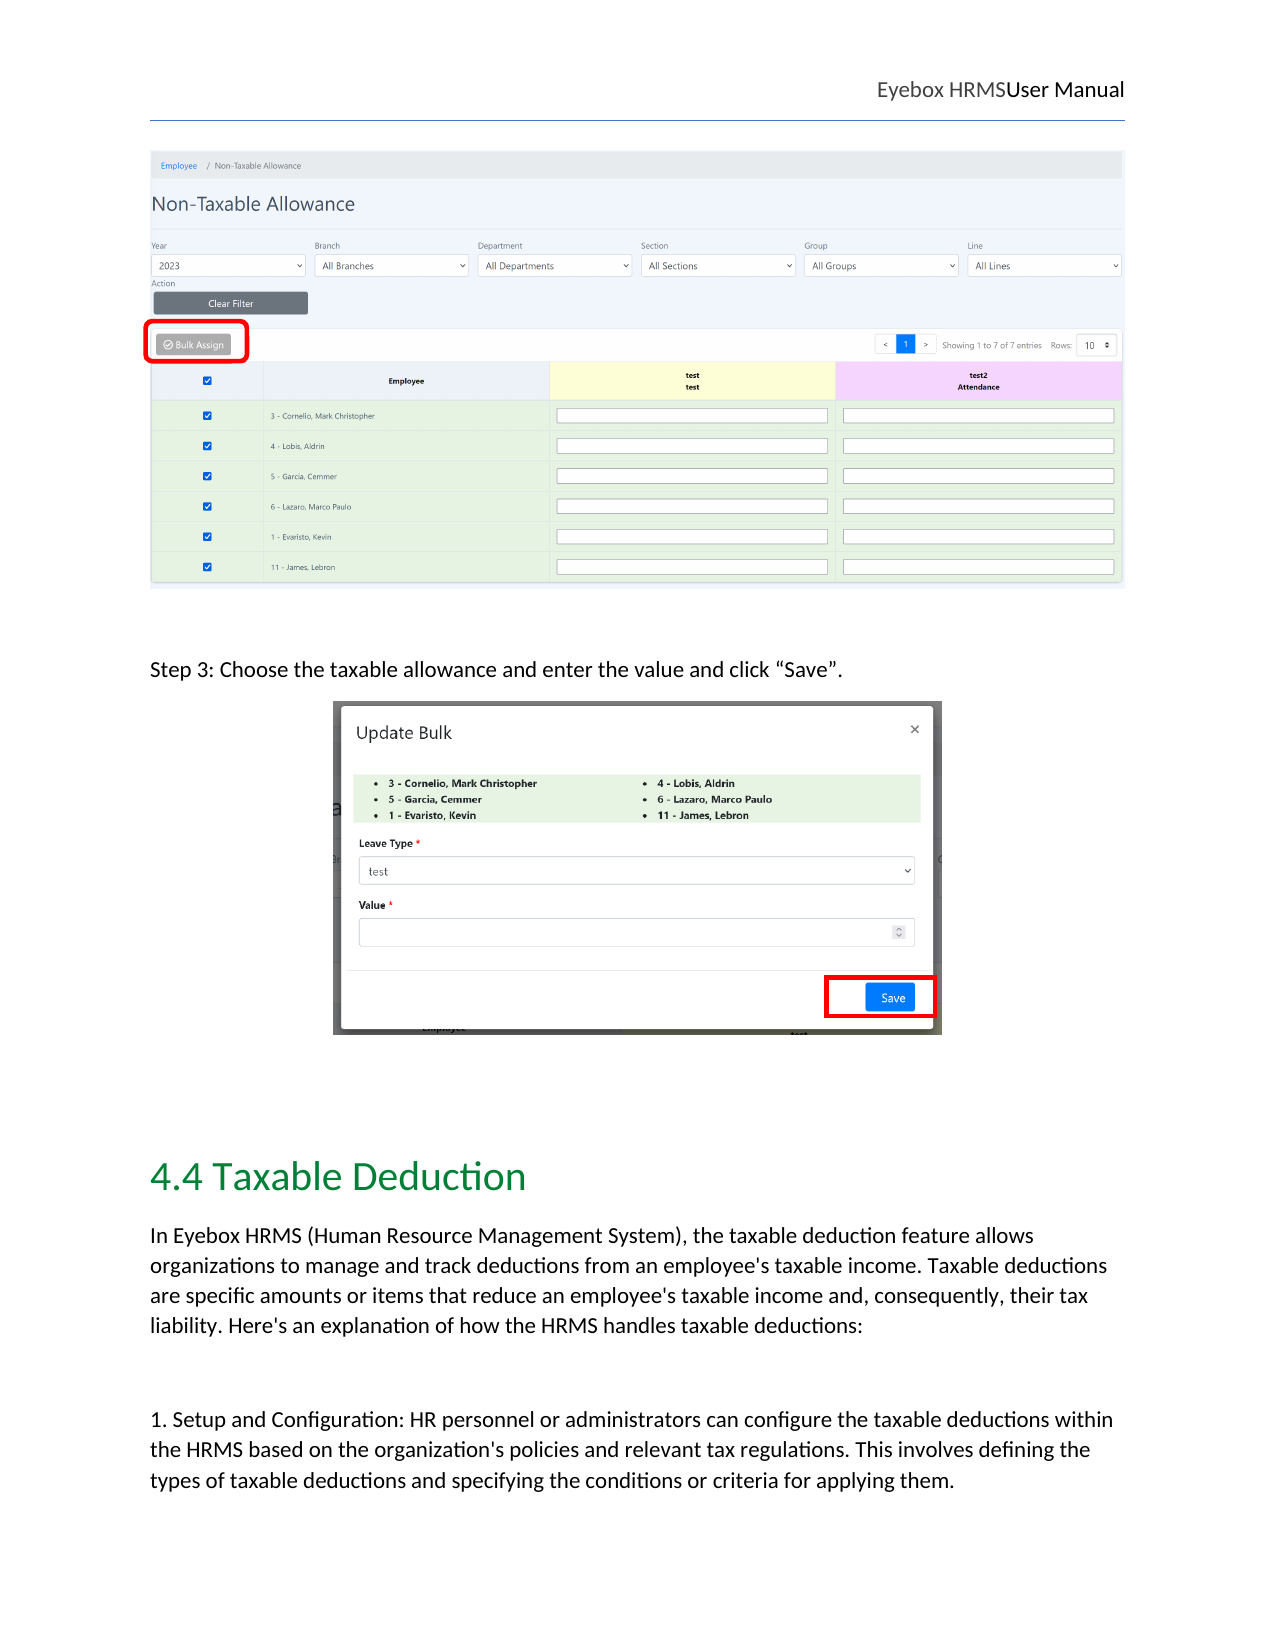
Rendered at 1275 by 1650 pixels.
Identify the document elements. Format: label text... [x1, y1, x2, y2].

picture [150, 150, 1125, 589]
picture [150, 324, 244, 358]
text Step 3: Choose the taxable allowance and enter the value and click “Save”. [150, 655, 1125, 683]
text In Eyebox HRMS (Human Resource Management System), the taxable deduction feature allows organizations to manage and track deductions from an employee's taxable income. Taxable deductions are specific amounts or items that reduce an employee's taxable income and, consequently, their tax liability. Here's an explanation of how the HRMS handles taxable deductions: [150, 1221, 1125, 1340]
text 4.4 Taxable Deduction [150, 1149, 1125, 1200]
text 1. Setup and Configuration: HR personnel or administrators can configure the taxable deductions within the HRMS based on the organization's policies and relevant tax regulations. This involves defining the types of taxable deductions and specifying the conditions or criteria for applying them. [150, 1405, 1125, 1494]
picture [333, 701, 942, 1035]
